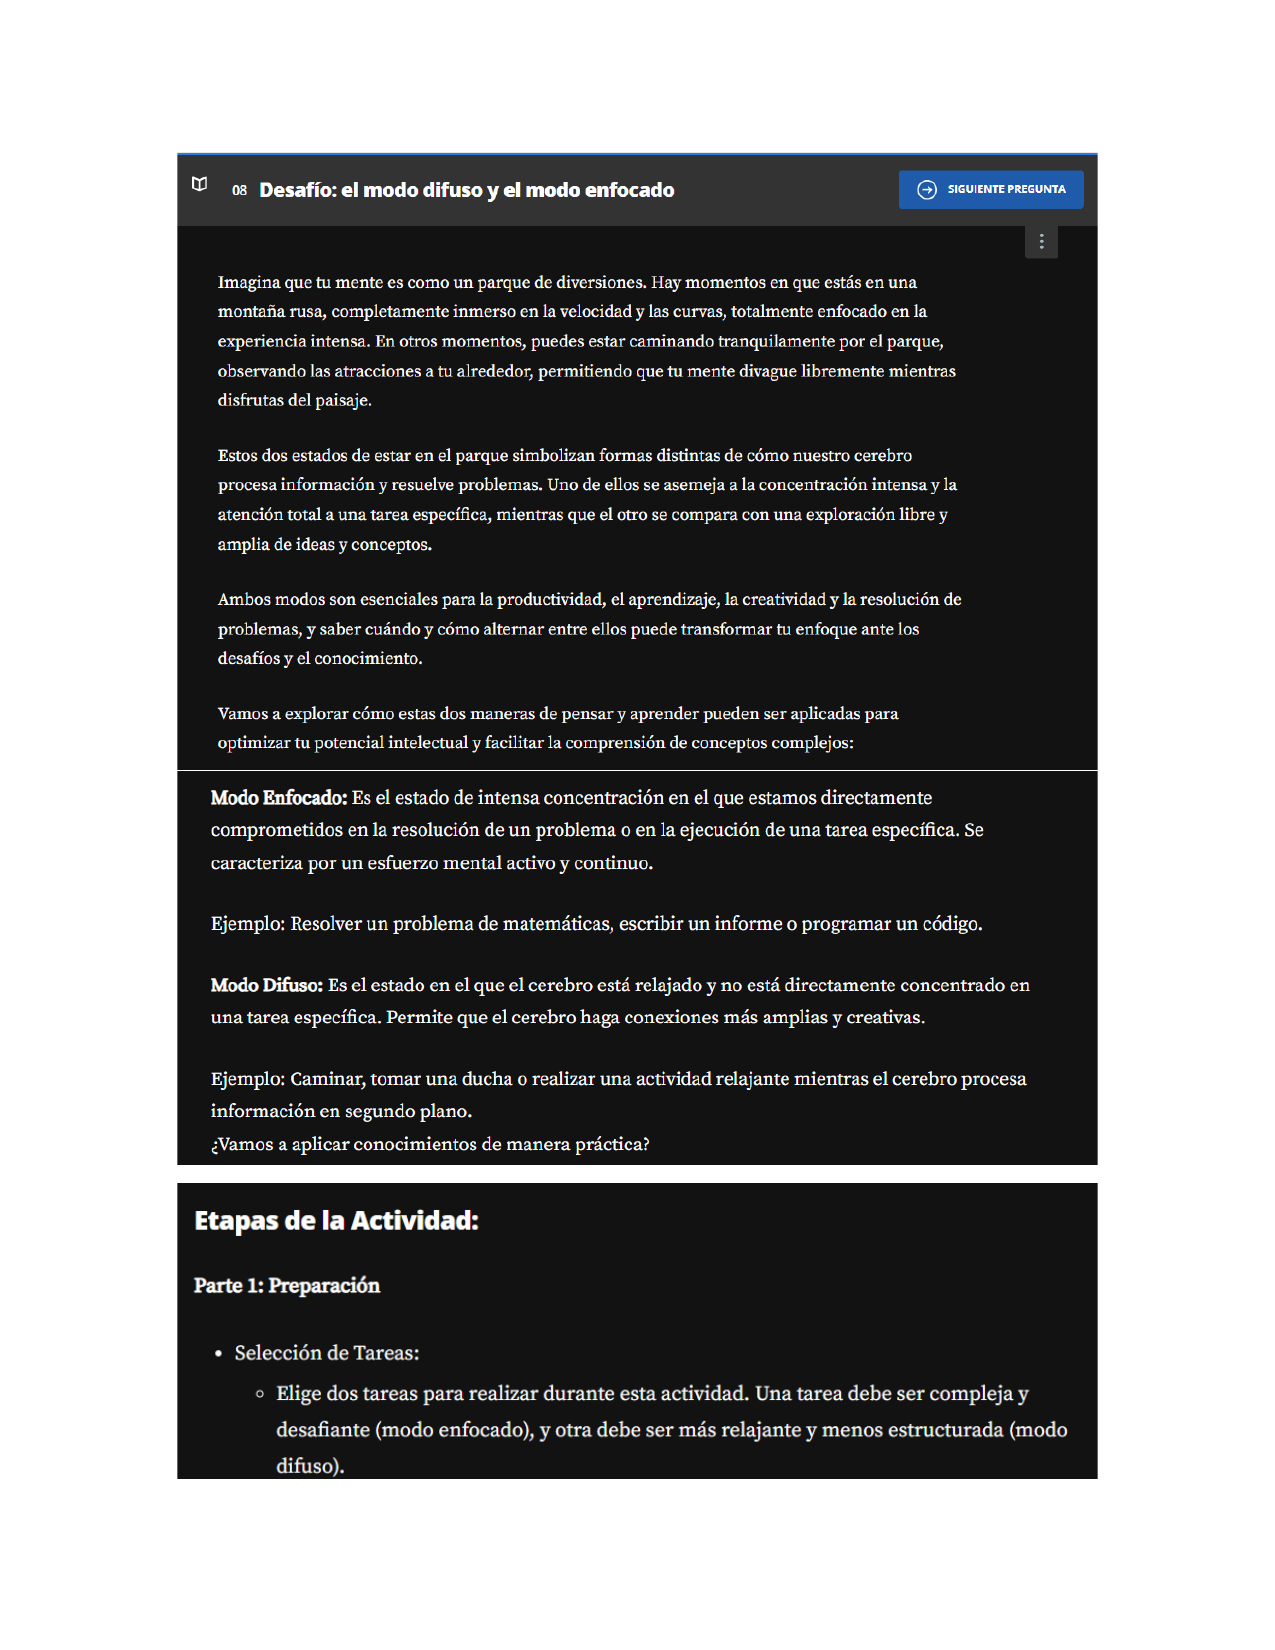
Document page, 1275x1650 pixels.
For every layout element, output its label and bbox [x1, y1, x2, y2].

picture [177, 147, 1098, 770]
picture [177, 1183, 1098, 1479]
picture [177, 771, 1098, 1165]
